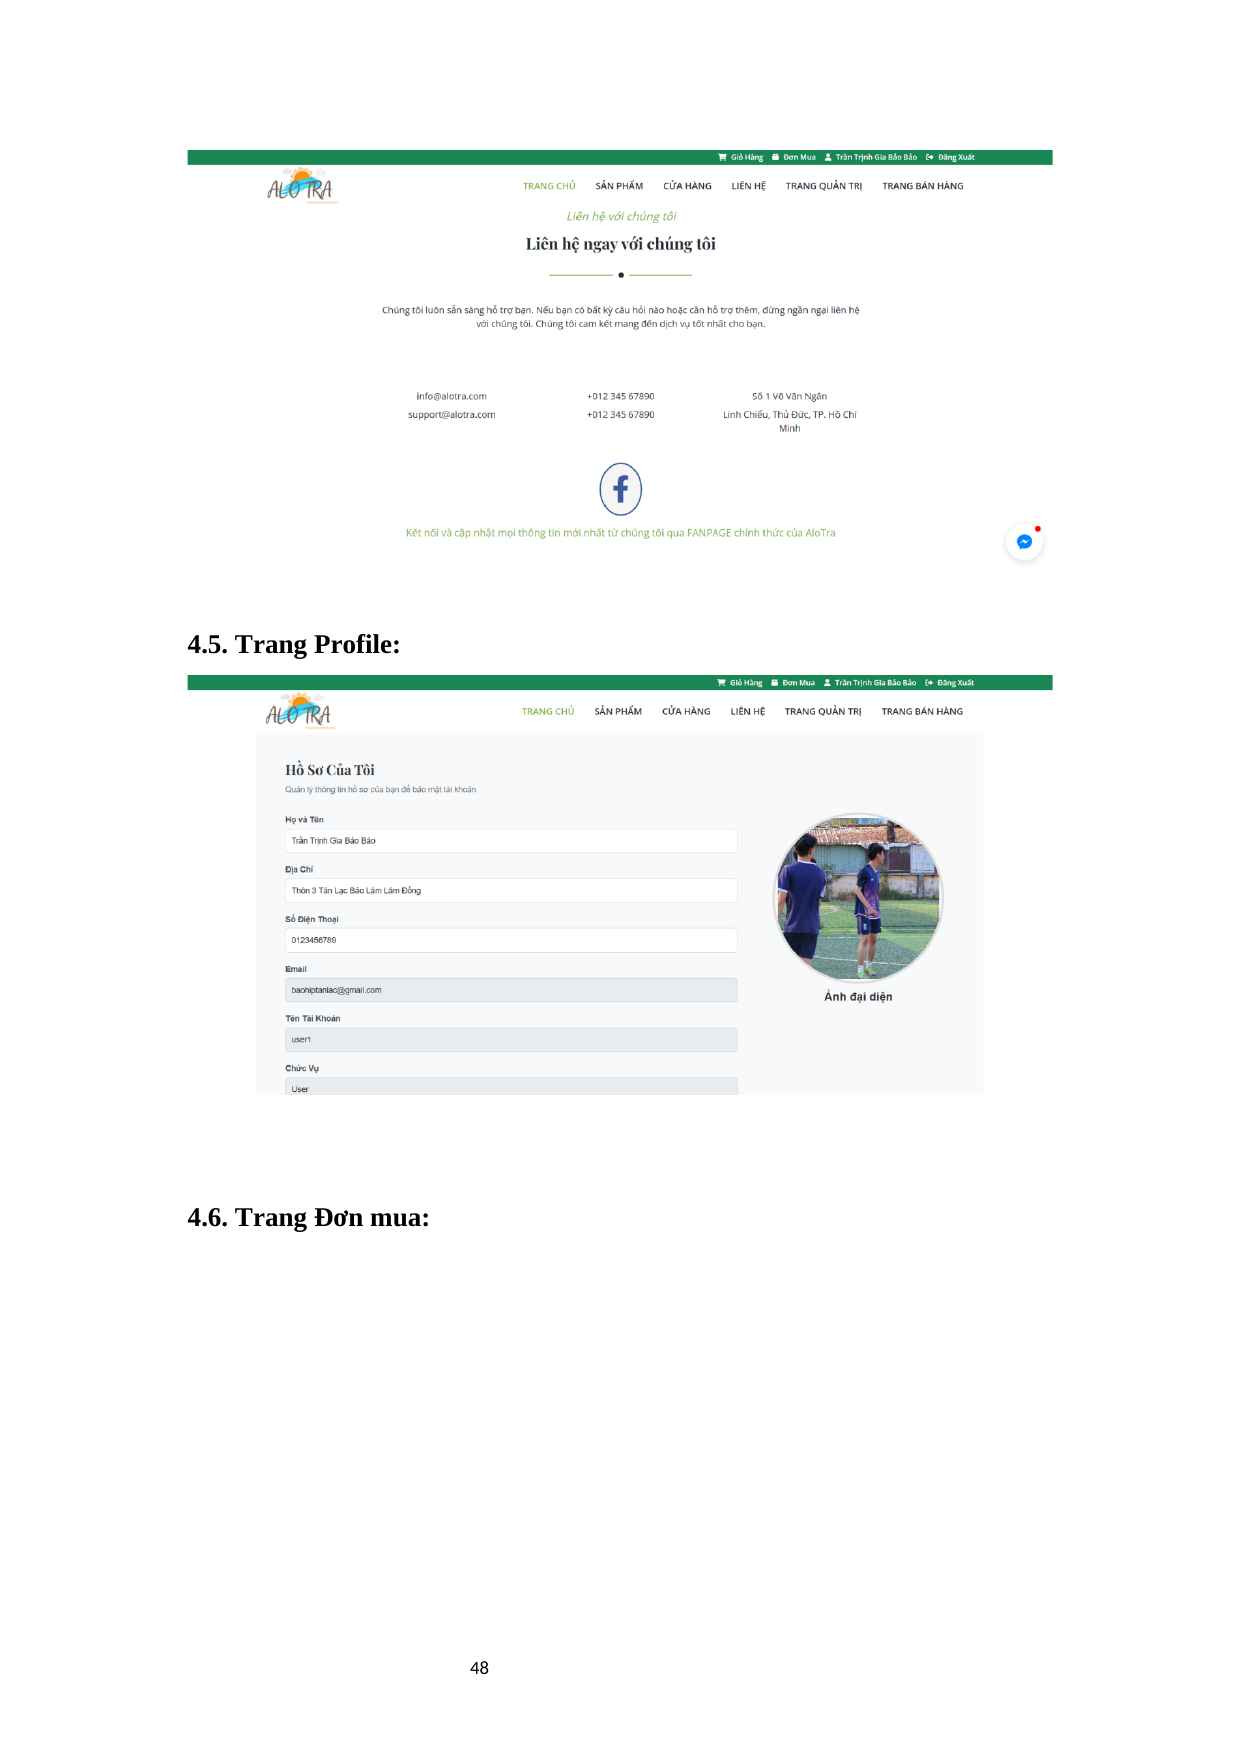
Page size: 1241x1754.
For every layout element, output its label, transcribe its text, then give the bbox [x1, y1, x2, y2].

text 4.5. Trang Profile: [187, 628, 1053, 660]
text 4.6. Trang Đơn mua: [187, 1201, 1053, 1232]
picture [187, 675, 1053, 1095]
picture [187, 150, 1053, 570]
